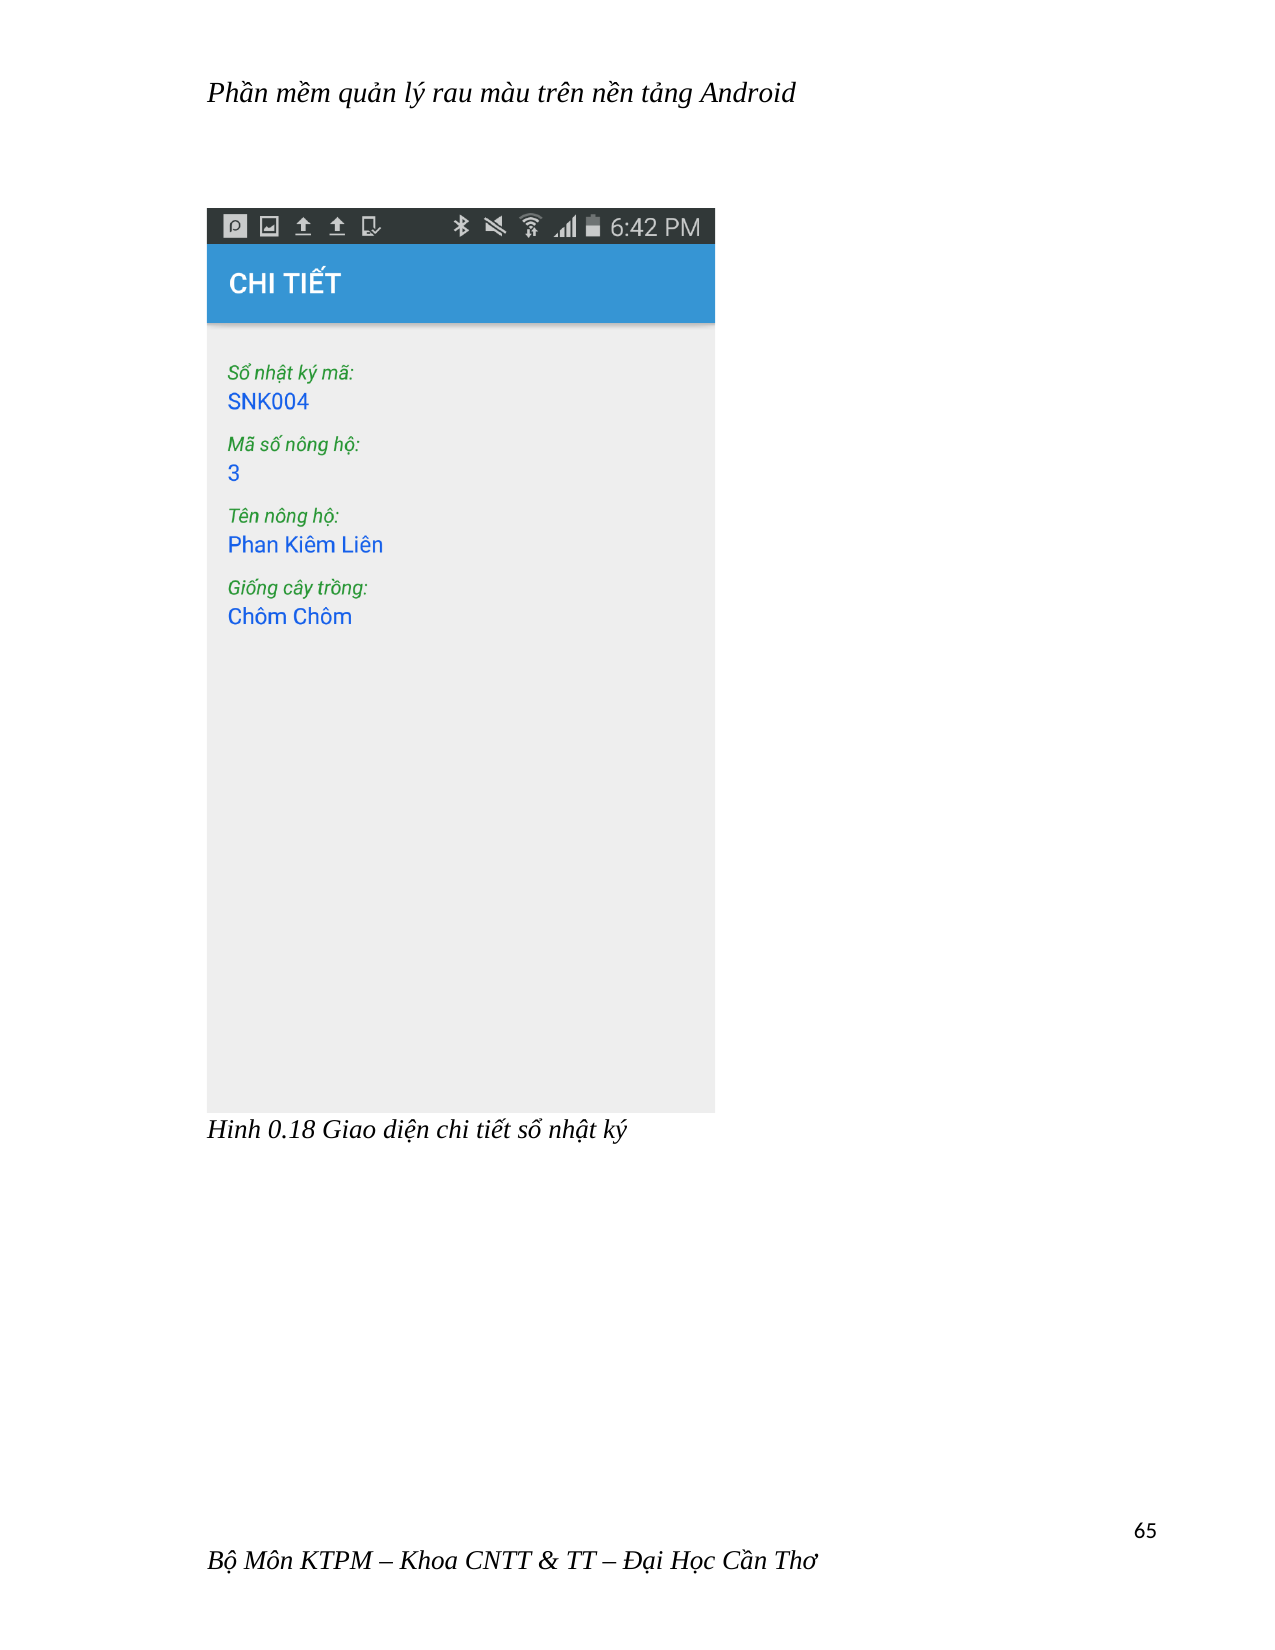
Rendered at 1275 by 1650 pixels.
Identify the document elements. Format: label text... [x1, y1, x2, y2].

picture [206, 208, 716, 1113]
text Hinh 0.18 Giao diện chi tiết sổ nhật ký [207, 1113, 1157, 1144]
